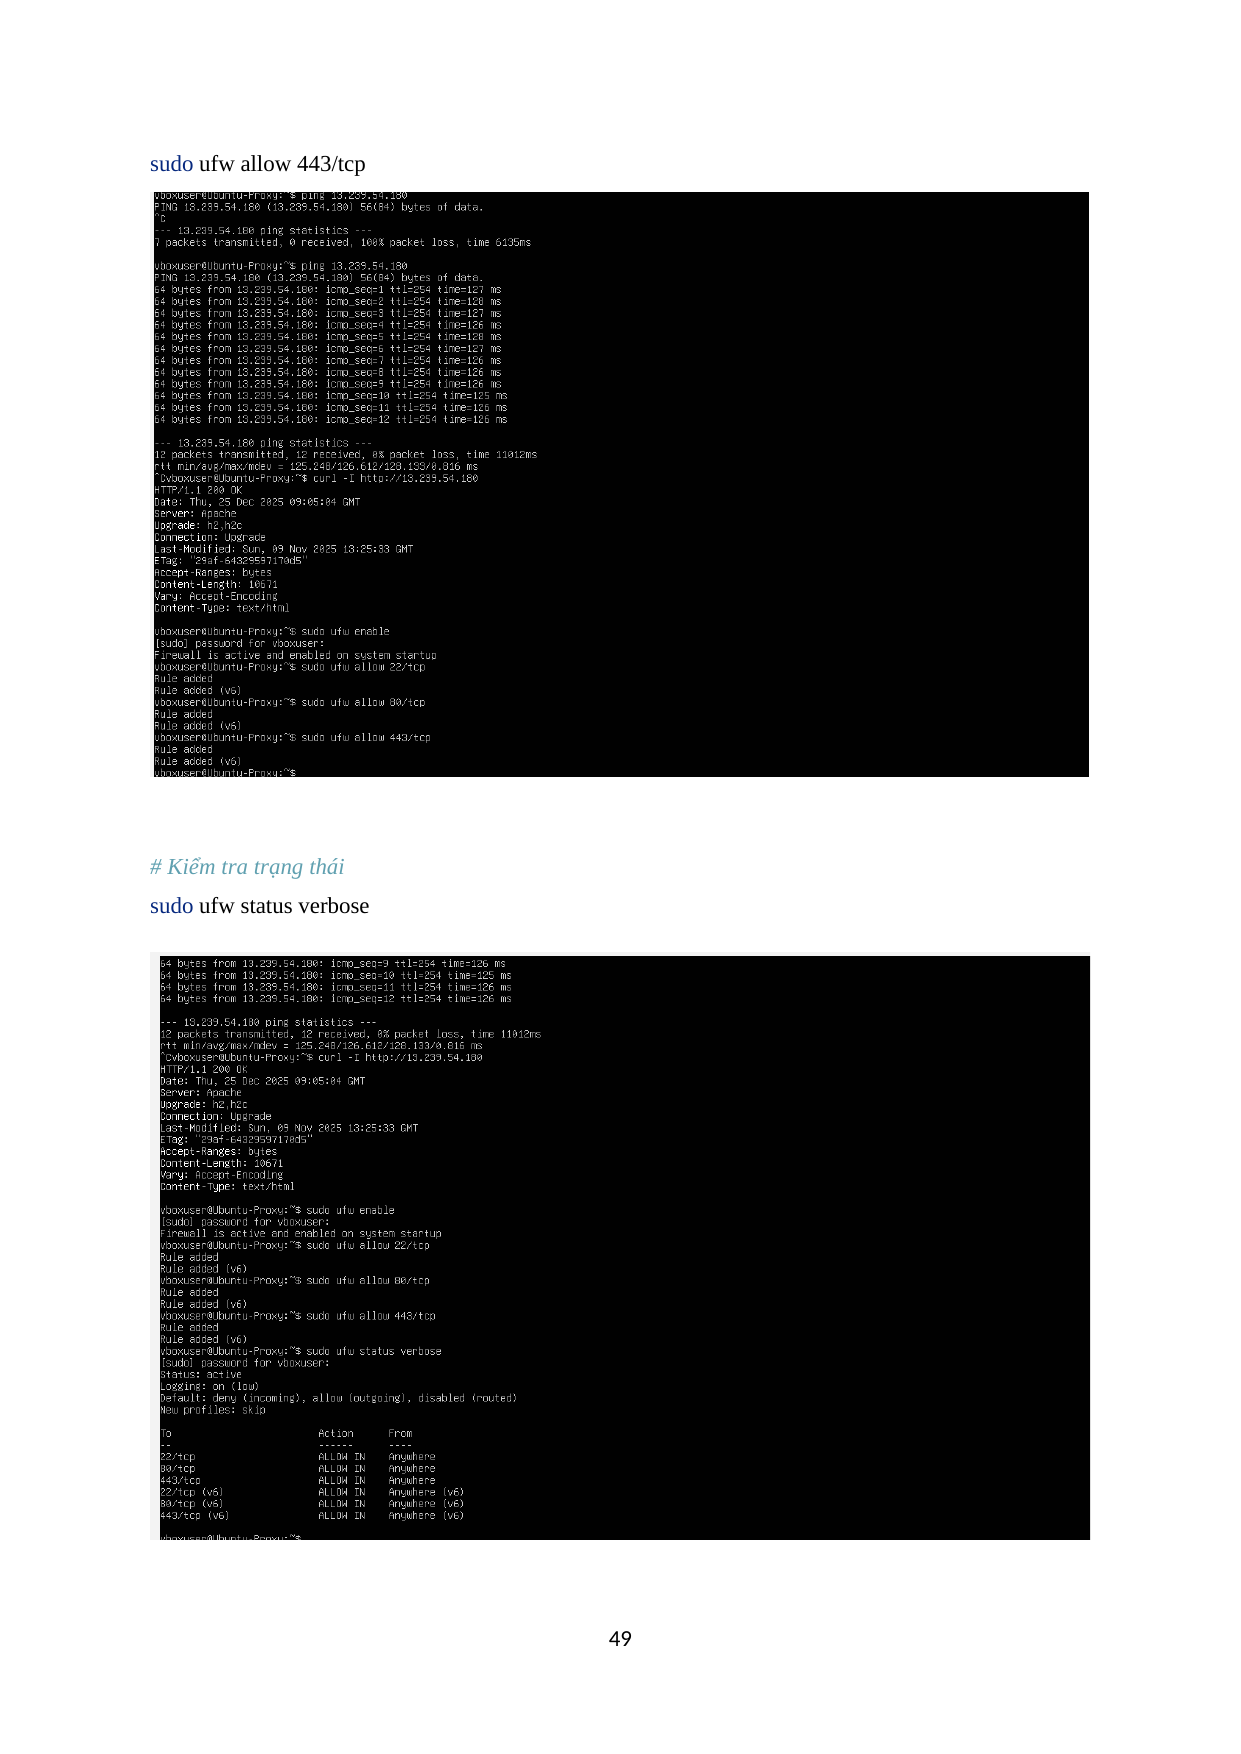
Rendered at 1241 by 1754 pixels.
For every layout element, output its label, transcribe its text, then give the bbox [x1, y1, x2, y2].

picture [150, 952, 1091, 1540]
picture [150, 192, 1089, 777]
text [150, 150, 1090, 777]
text # Kiểm tra trạng thái sudo ufw status verbose [150, 813, 1090, 919]
